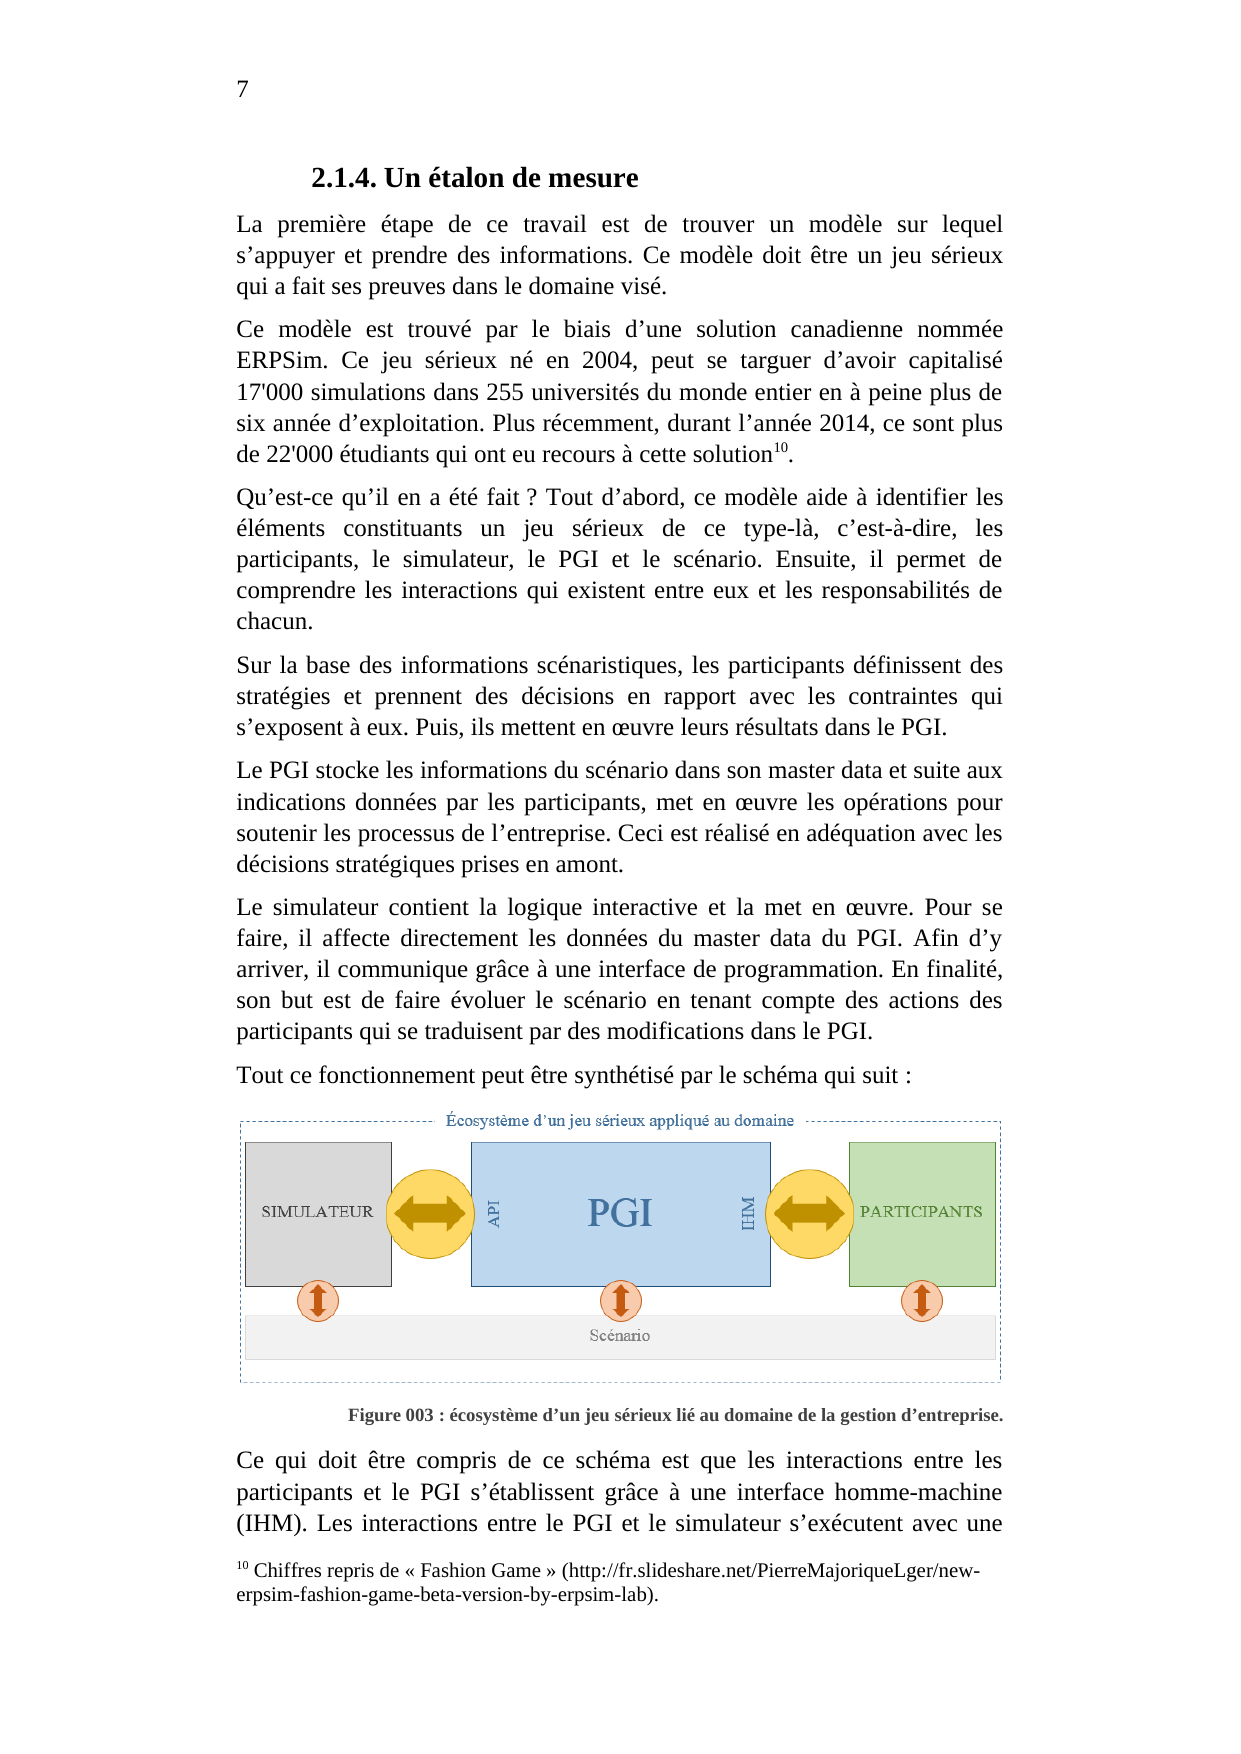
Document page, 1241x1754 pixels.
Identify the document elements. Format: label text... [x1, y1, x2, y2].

text Qu’est-ce qu’il en a été fait ? Tout d’abord, ce modèle aide à identifier les éléments constituants un jeu sérieux de ce type-là, c’est-à-dire, les participants, le simulateur, le PGI et le scénario. Ensuite, il permet de comprendre les interactions qui existent entre eux et les responsabilités de chacun. [236, 482, 1004, 635]
text Tout ce fonctionnement peut être synthétisé par le schéma qui suit : [236, 1060, 1004, 1089]
text La première étape de ce travail est de trouver un modèle sur lequel s’appuyer et prendre des informations. Ce modèle doit être un jeu sérieux qui a fait ses preuves dans le domaine visé. [236, 209, 1004, 300]
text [236, 1446, 1004, 1536]
text Sur la base des informations scénaristiques, les participants définissent des stratégies et prennent des décisions en rapport avec les contraintes qui s’exposent à eux. Puis, ils mettent en œuvre leurs résultats dans le PGI. [236, 650, 1004, 741]
text Ce modèle est trouvé par le biais d’une solution canadienne nommée ERPSim. Ce jeu sérieux né en 2004, peut se targuer d’avoir capitalisé 17'000 simulations dans 255 universités du monde entier en à peine plus de six année d’exploitation. Plus récemment, durant l’année 2014, ce sont plus de 22'000 étudiants qui ont eu recours à cette solution. [236, 314, 1004, 467]
picture [236, 1103, 1004, 1389]
text Un étalon de mesure [311, 160, 1004, 194]
text Le PGI stocke les informations du scénario dans son master data et suite aux indications données par les participants, met en œuvre les opérations pour soutenir les processus de l’entreprise. Ceci est réalisé en adéquation avec les décisions stratégiques prises en amont. [236, 756, 1004, 877]
text Le simulateur contient la logique interactive et la met en œuvre. Pour se faire, il affecte directement les données du master data du PGI. Afin d’y arriver, il communique grâce à une interface de programmation. En finalité, son but est de faire évoluer le scénario en tenant compte des actions des participants qui se traduisent par des modifications dans le PGI. [236, 892, 1004, 1045]
text Figure 003 : écosystème d’un jeu sérieux lié au domaine de la gestion d’entreprise. [236, 1404, 1004, 1425]
